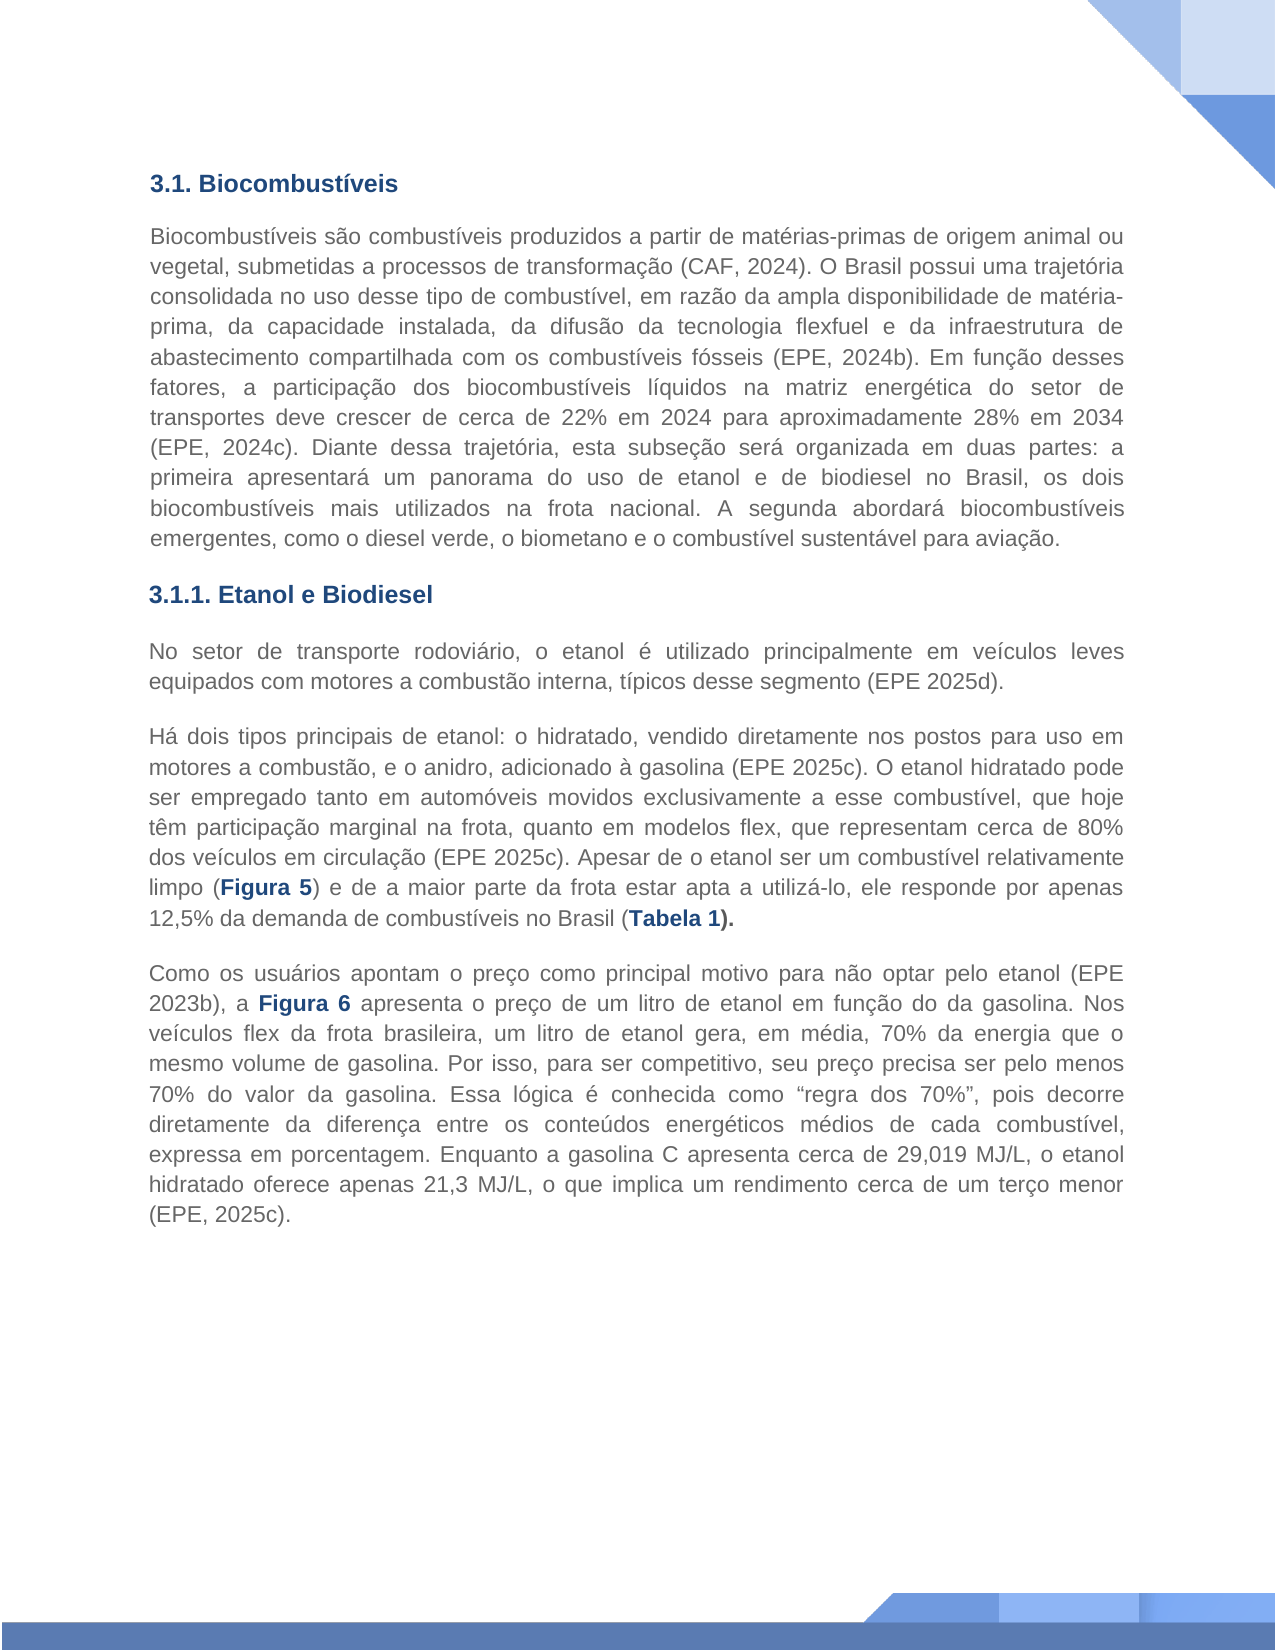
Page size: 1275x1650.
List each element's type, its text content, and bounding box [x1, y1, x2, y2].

picture [1087, 0, 1275, 189]
subtitle 3.1. Biocombustíveis [150, 169, 1125, 198]
subtitle 3.1.1. Etanol e Biodiesel [148, 580, 1125, 609]
text No setor de transporte rodoviário, o etanol é utilizado principalmente em veículos leves equipados com motores a combustão interna, típicos desse segmento (EPE 2025d). [148, 638, 1125, 694]
text Há dois tipos principais de etanol: o hidratado, vendido diretamente nos postos para uso em motores a combustão, e o anidro, adicionado à gasolina (EPE 2025c). O etanol hidratado pode ser empregado tanto em automóveis movidos exclusivamente a esse combustível, que hoje têm participação marginal na frota, quanto em modelos flex, que representam cerca de 80% dos veículos em circulação (EPE 2025c). Apesar de o etanol ser um combustível relativamente limpo (Figura 5) e de a maior parte da frota estar apta a utilizá-lo, ele responde por apenas 12,5% da demanda de combustíveis no Brasil (Tabela 1). [148, 723, 1125, 931]
text Como os usuários apontam o preço como principal motivo para não optar pelo etanol (EPE 2023b), a Figura 6 apresenta o preço de um litro de etanol em função do da gasolina. Nos veículos flex da frota brasileira, um litro de etanol gera, em média, 70% da energia que o mesmo volume de gasolina. Por isso, para ser competitivo, seu preço precisa ser pelo menos 70% do valor da gasolina. Essa lógica é conhecida como “regra dos 70%”, pois decorre diretamente da diferença entre os conteúdos energéticos médios de cada combustível, expressa em porcentagem. Enquanto a gasolina C apresenta cerca de 29,019 MJ/L, o etanol hidratado oferece apenas 21,3 MJ/L, o que implica um rendimento cerca de um terço menor (EPE, 2025c). [148, 960, 1125, 1228]
text Biocombustíveis são combustíveis produzidos a partir de matérias-primas de origem animal ou vegetal, submetidas a processos de transformação (CAF, 2024). O Brasil possui uma trajetória consolidada no uso desse tipo de combustível, em razão da ampla disponibilidade de matéria-prima, da capacidade instalada, da difusão da tecnologia flexfuel e da infraestrutura de abastecimento compartilhada com os combustíveis fósseis (EPE, 2024b). Em função desses fatores, a participação dos biocombustíveis líquidos na matriz energética do setor de transportes deve crescer de cerca de 22% em 2024 para aproximadamente 28% em 2034 (EPE, 2024c). Diante dessa trajetória, esta subseção será organizada em duas partes: a primeira apresentará um panorama do uso de etanol e de biodiesel no Brasil, os dois biocombustíveis mais utilizados na frota nacional. A segunda abordará biocombustíveis emergentes, como o diesel verde, o biometano e o combustível sustentável para aviação. [150, 223, 1125, 551]
picture [2, 1593, 1275, 1650]
